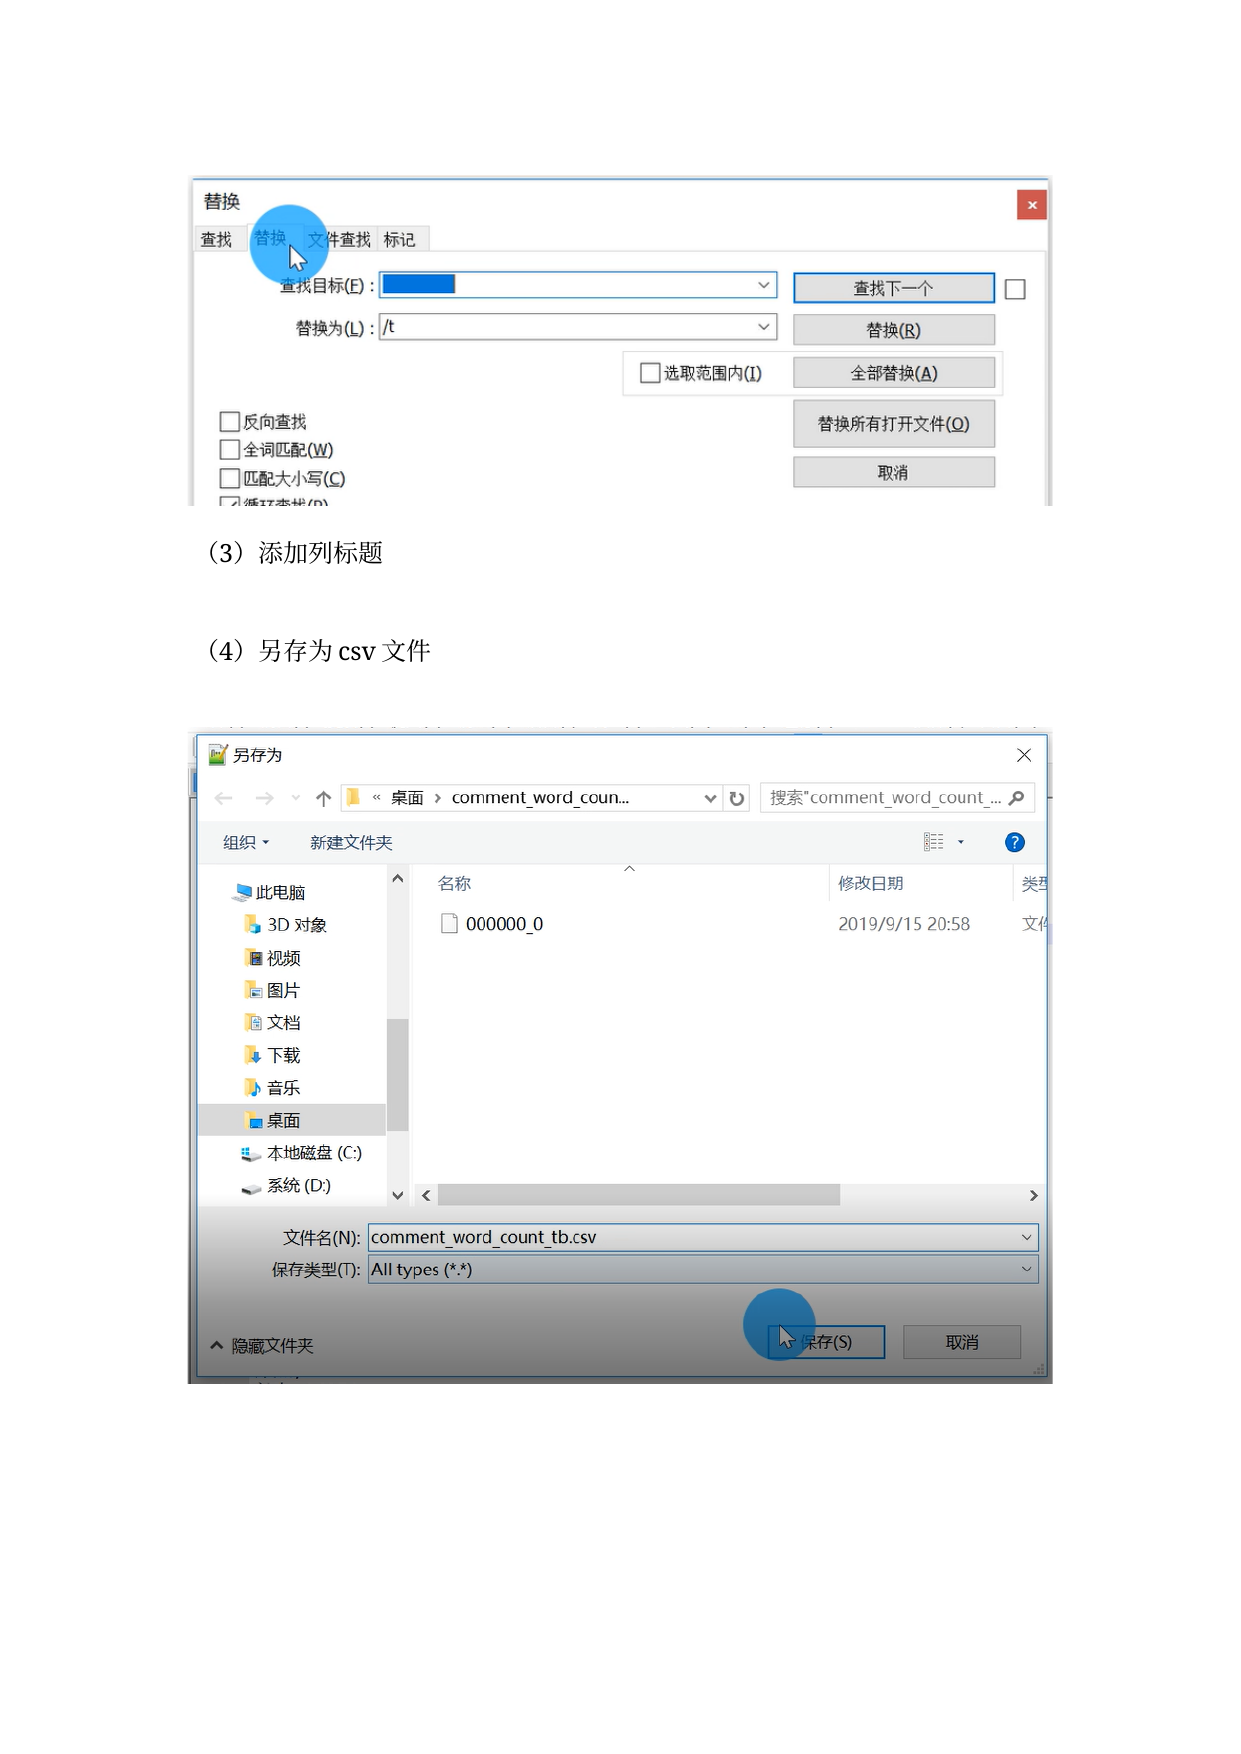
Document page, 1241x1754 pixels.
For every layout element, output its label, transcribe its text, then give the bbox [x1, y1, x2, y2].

text （4）另存为csv文件 [187, 617, 1053, 682]
picture [187, 727, 1053, 1384]
picture [187, 175, 1053, 506]
text （3）添加列标题 [187, 519, 1053, 584]
